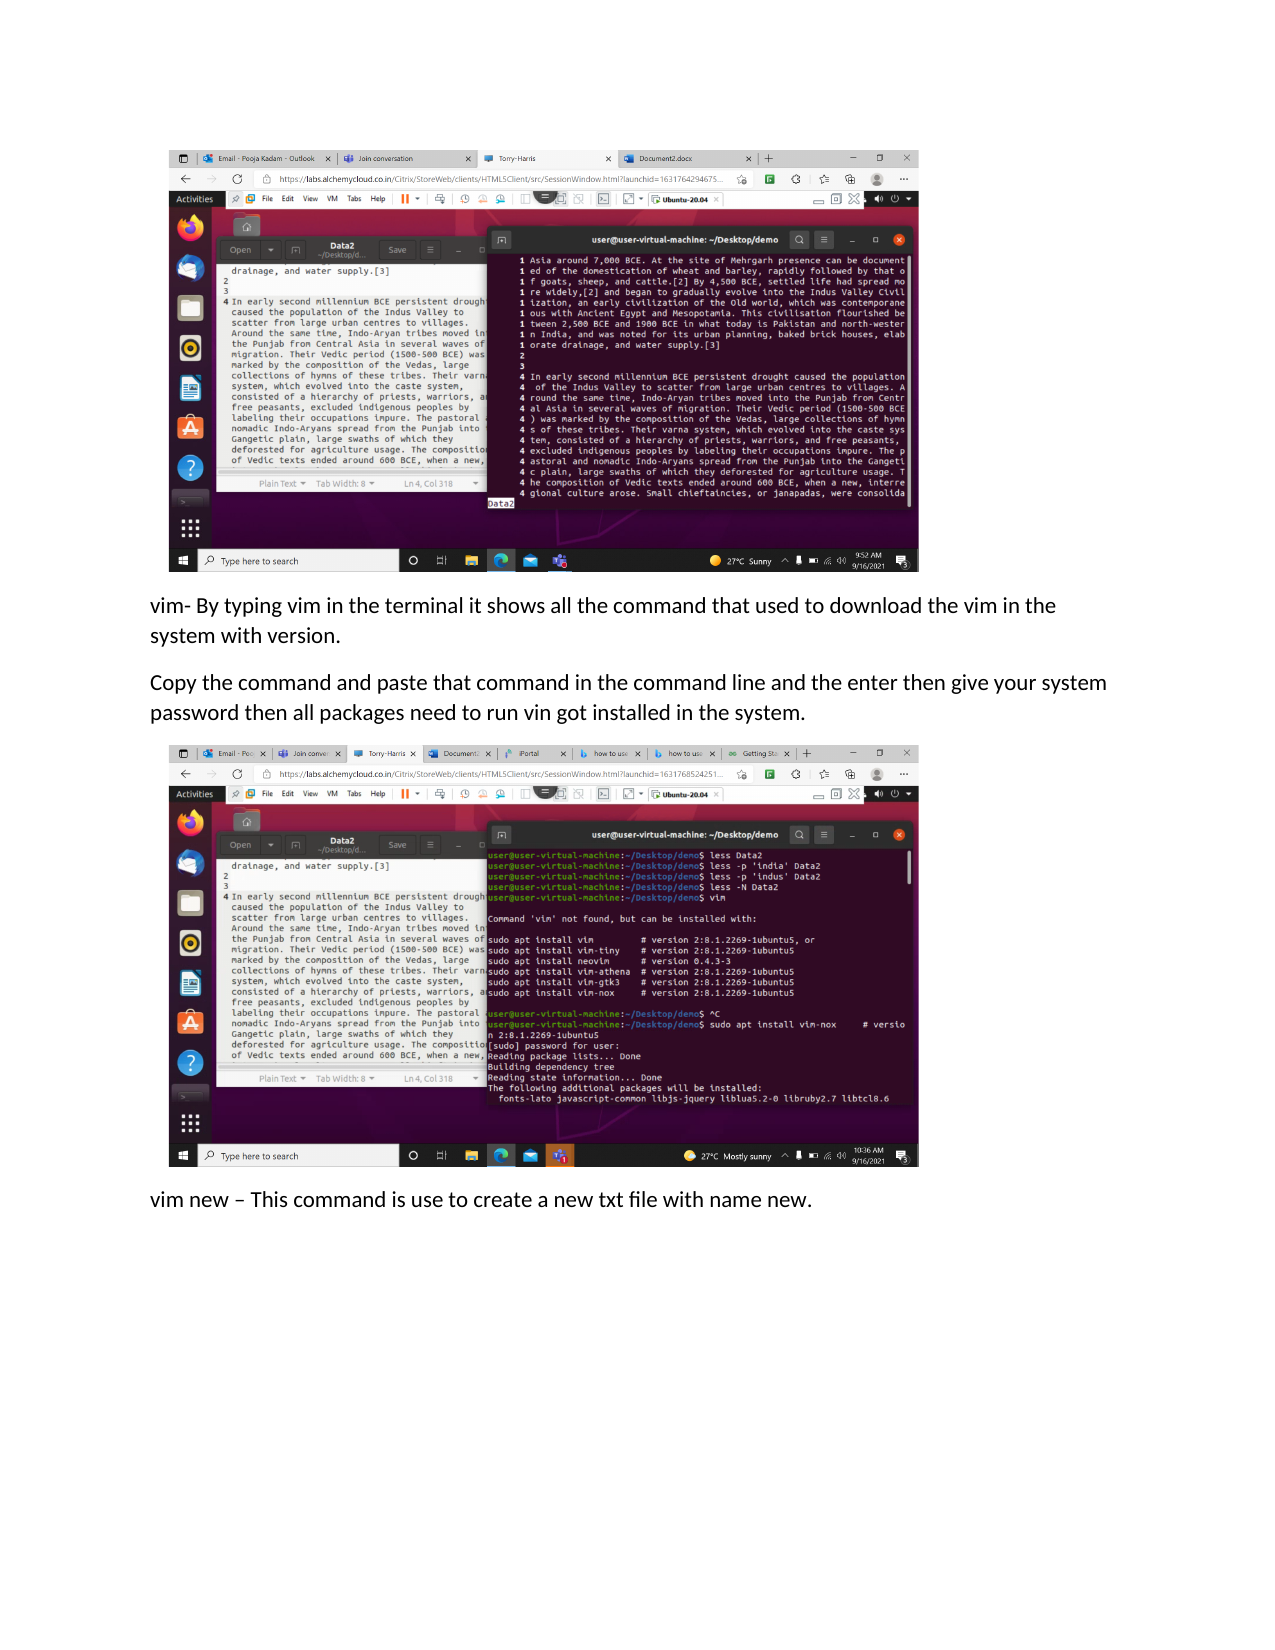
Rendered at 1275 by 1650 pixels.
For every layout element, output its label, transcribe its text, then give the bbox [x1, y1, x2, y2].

text Copy the command and paste that command in the command line and the enter then give your system password then all packages need to run vin got installed in the system. [150, 668, 1125, 726]
text vim new – This command is use to create a new txt file with name new. [150, 1186, 1125, 1214]
text vim- By typing vim in the terminal it shows all the command that used to download the vim in the system with version. [150, 591, 1125, 649]
